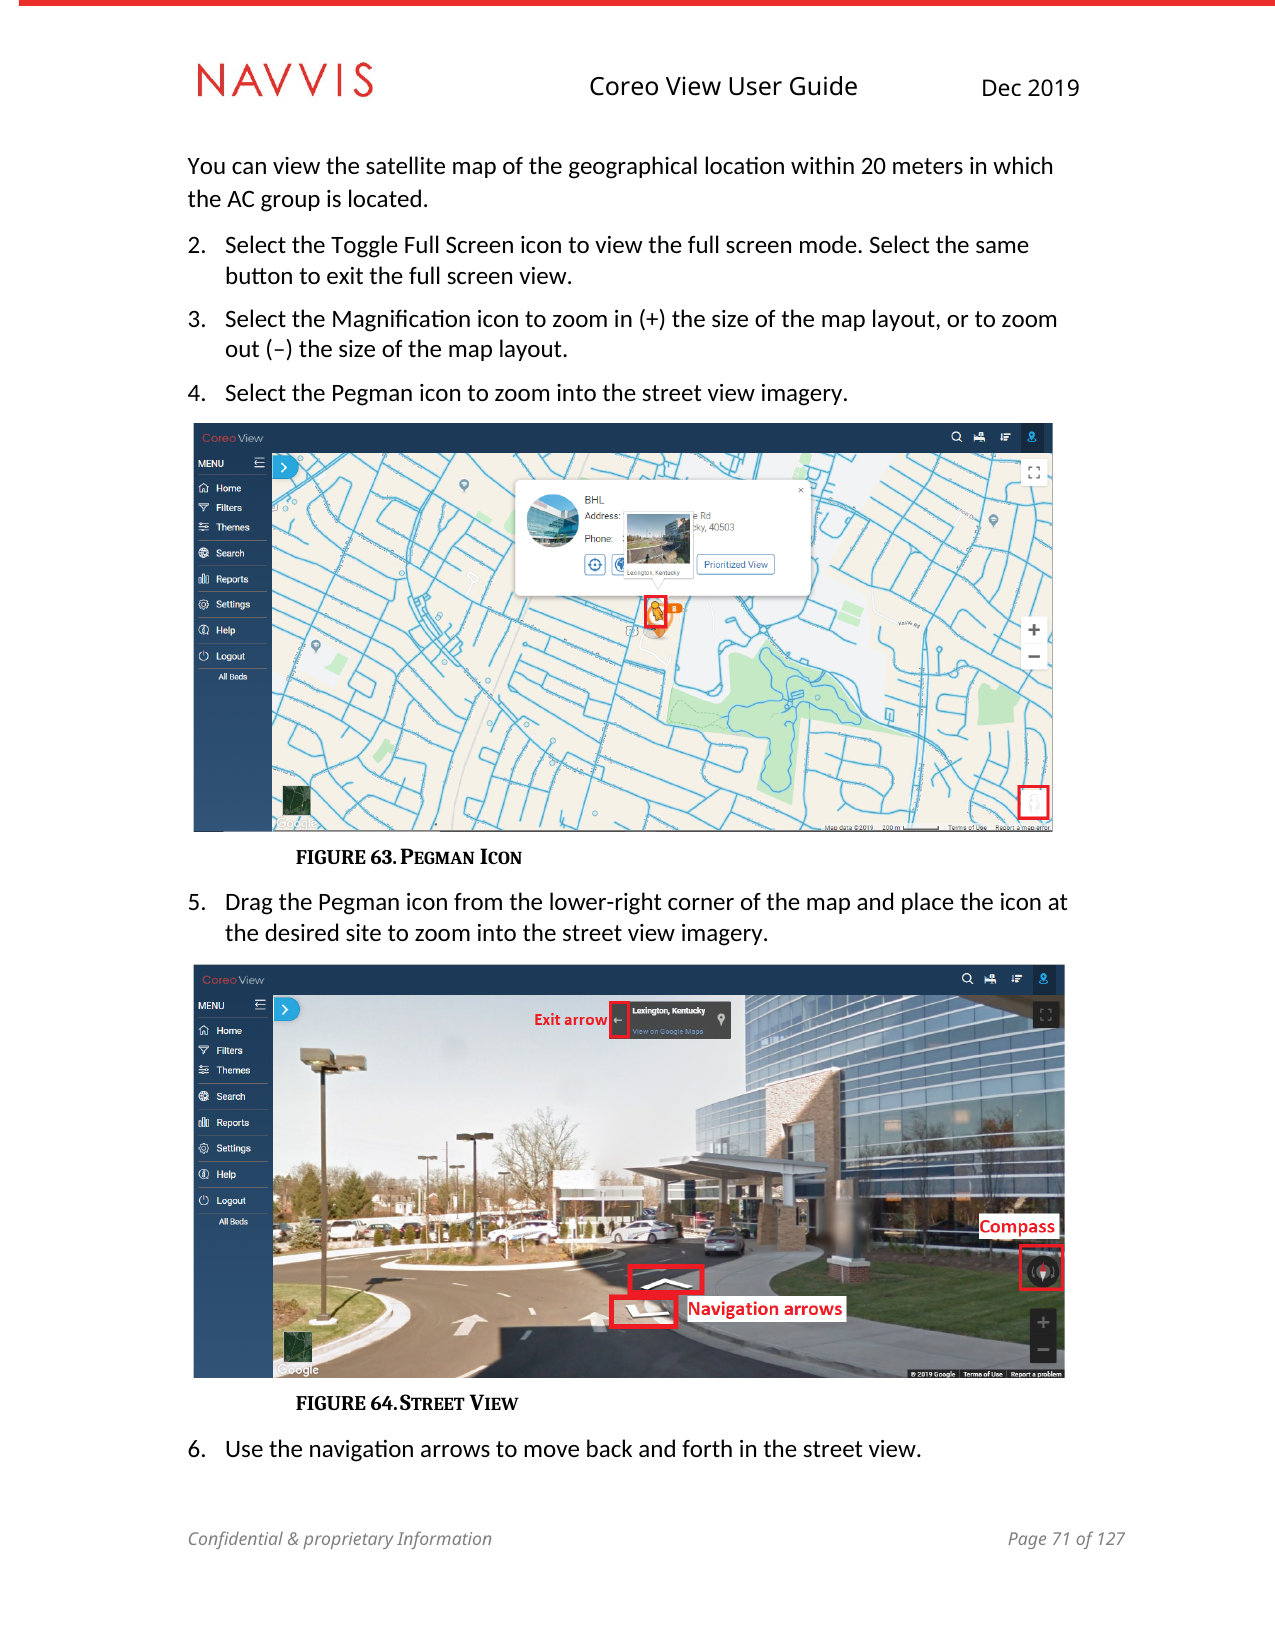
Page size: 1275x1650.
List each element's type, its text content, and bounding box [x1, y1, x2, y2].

text You can view the satellite map of the geographical location within 20 meters in which the AC group is located. [187, 150, 1087, 214]
list Drag the Pegman icon from the lower-right corner of the map and place the icon at the desired site to zoom into the street view imagery. [187, 887, 1087, 948]
text Pegman Icon [296, 844, 1087, 870]
picture [193, 423, 1053, 832]
list Use the navigation arrows to move back and forth in the street view. [187, 1433, 1087, 1463]
list Select the Magnification icon to zoom in (+) the size of the map layout, or to zoom out (–) the size of the map layout. [187, 303, 1087, 364]
list Select the Pegman icon to zoom into the street view imagery. [187, 377, 1087, 407]
text Street View [296, 1390, 1087, 1416]
list Select the Toggle Full Screen icon to view the full screen mode. Select the same button to exit the full screen view. [187, 229, 1087, 291]
picture [187, 55, 383, 104]
picture [193, 964, 1065, 1378]
